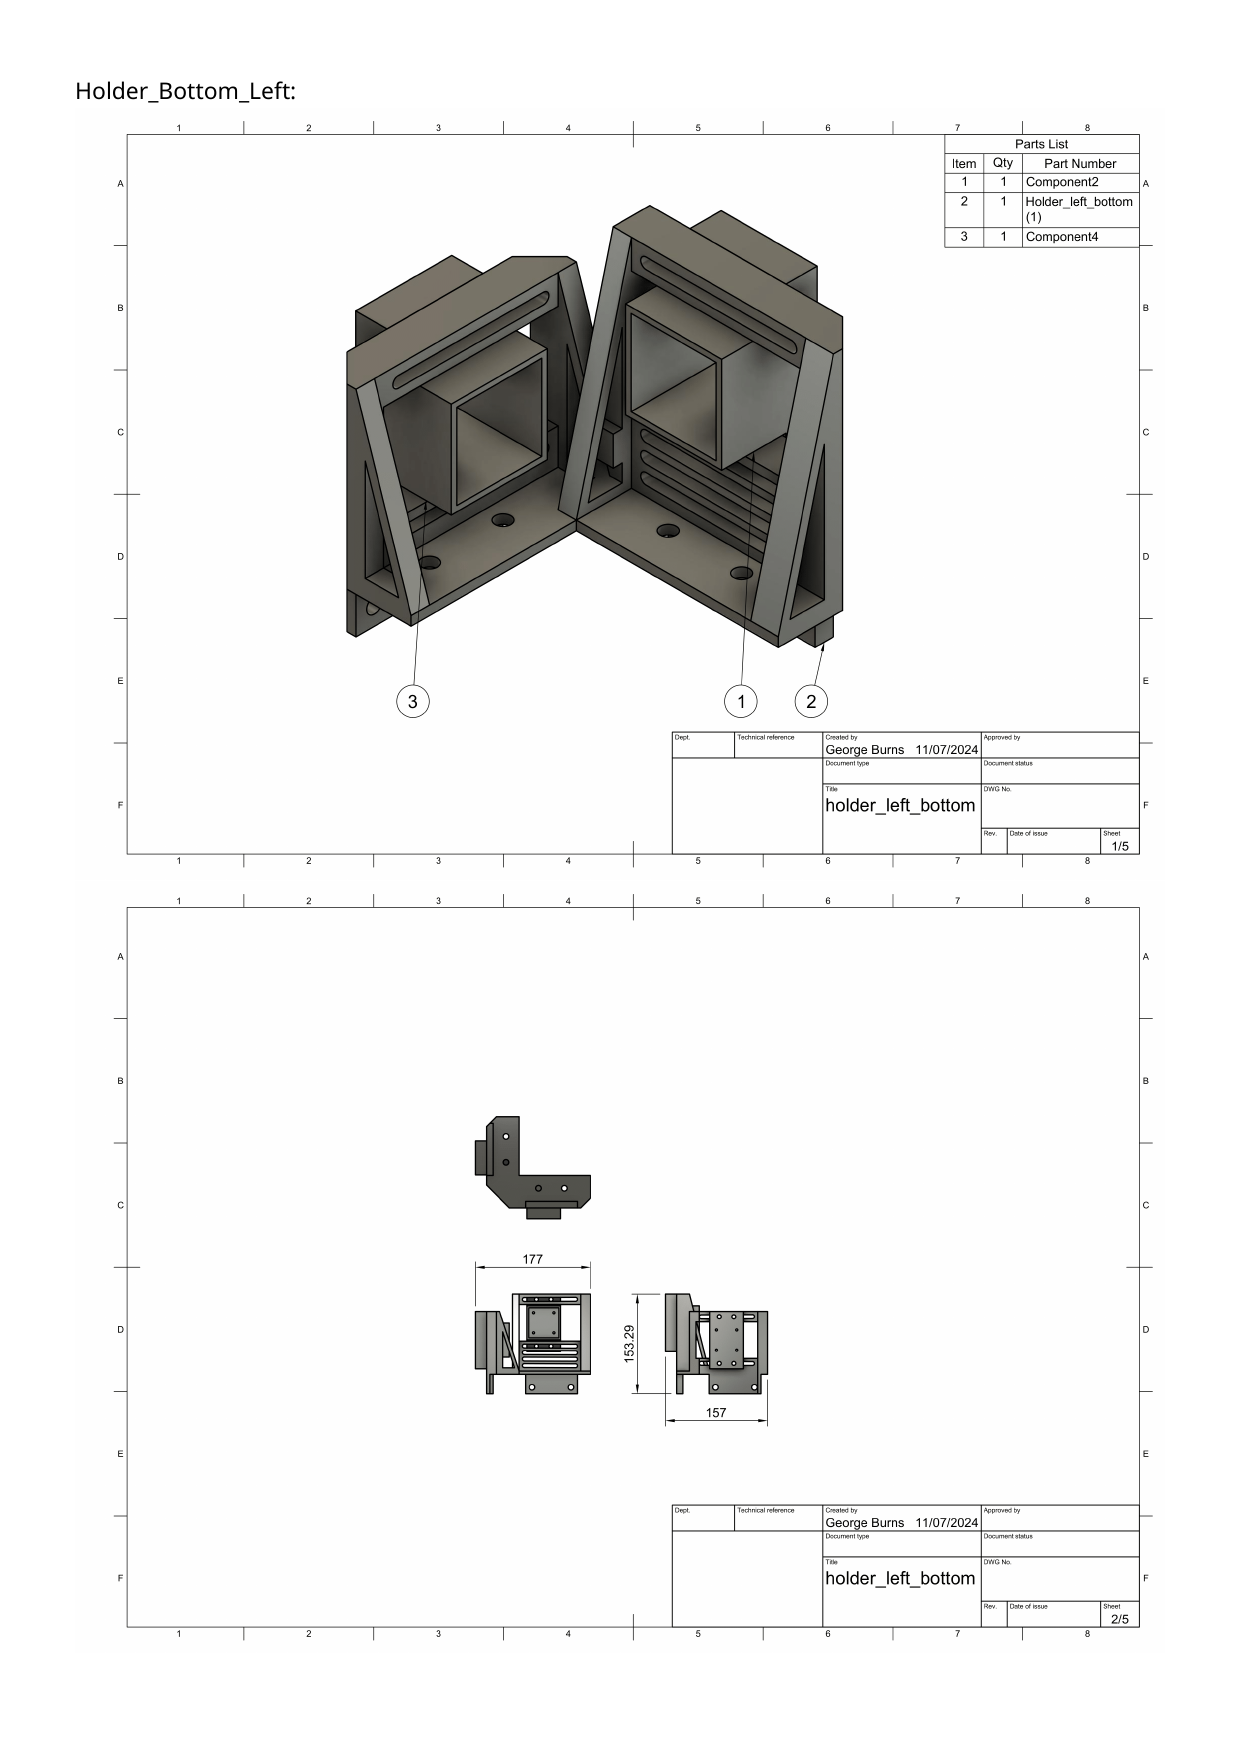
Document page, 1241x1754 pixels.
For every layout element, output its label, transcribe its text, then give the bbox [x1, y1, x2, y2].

picture [75, 881, 1166, 1653]
picture [75, 108, 1166, 880]
text Holder_Bottom_Left: [75, 75, 1165, 108]
